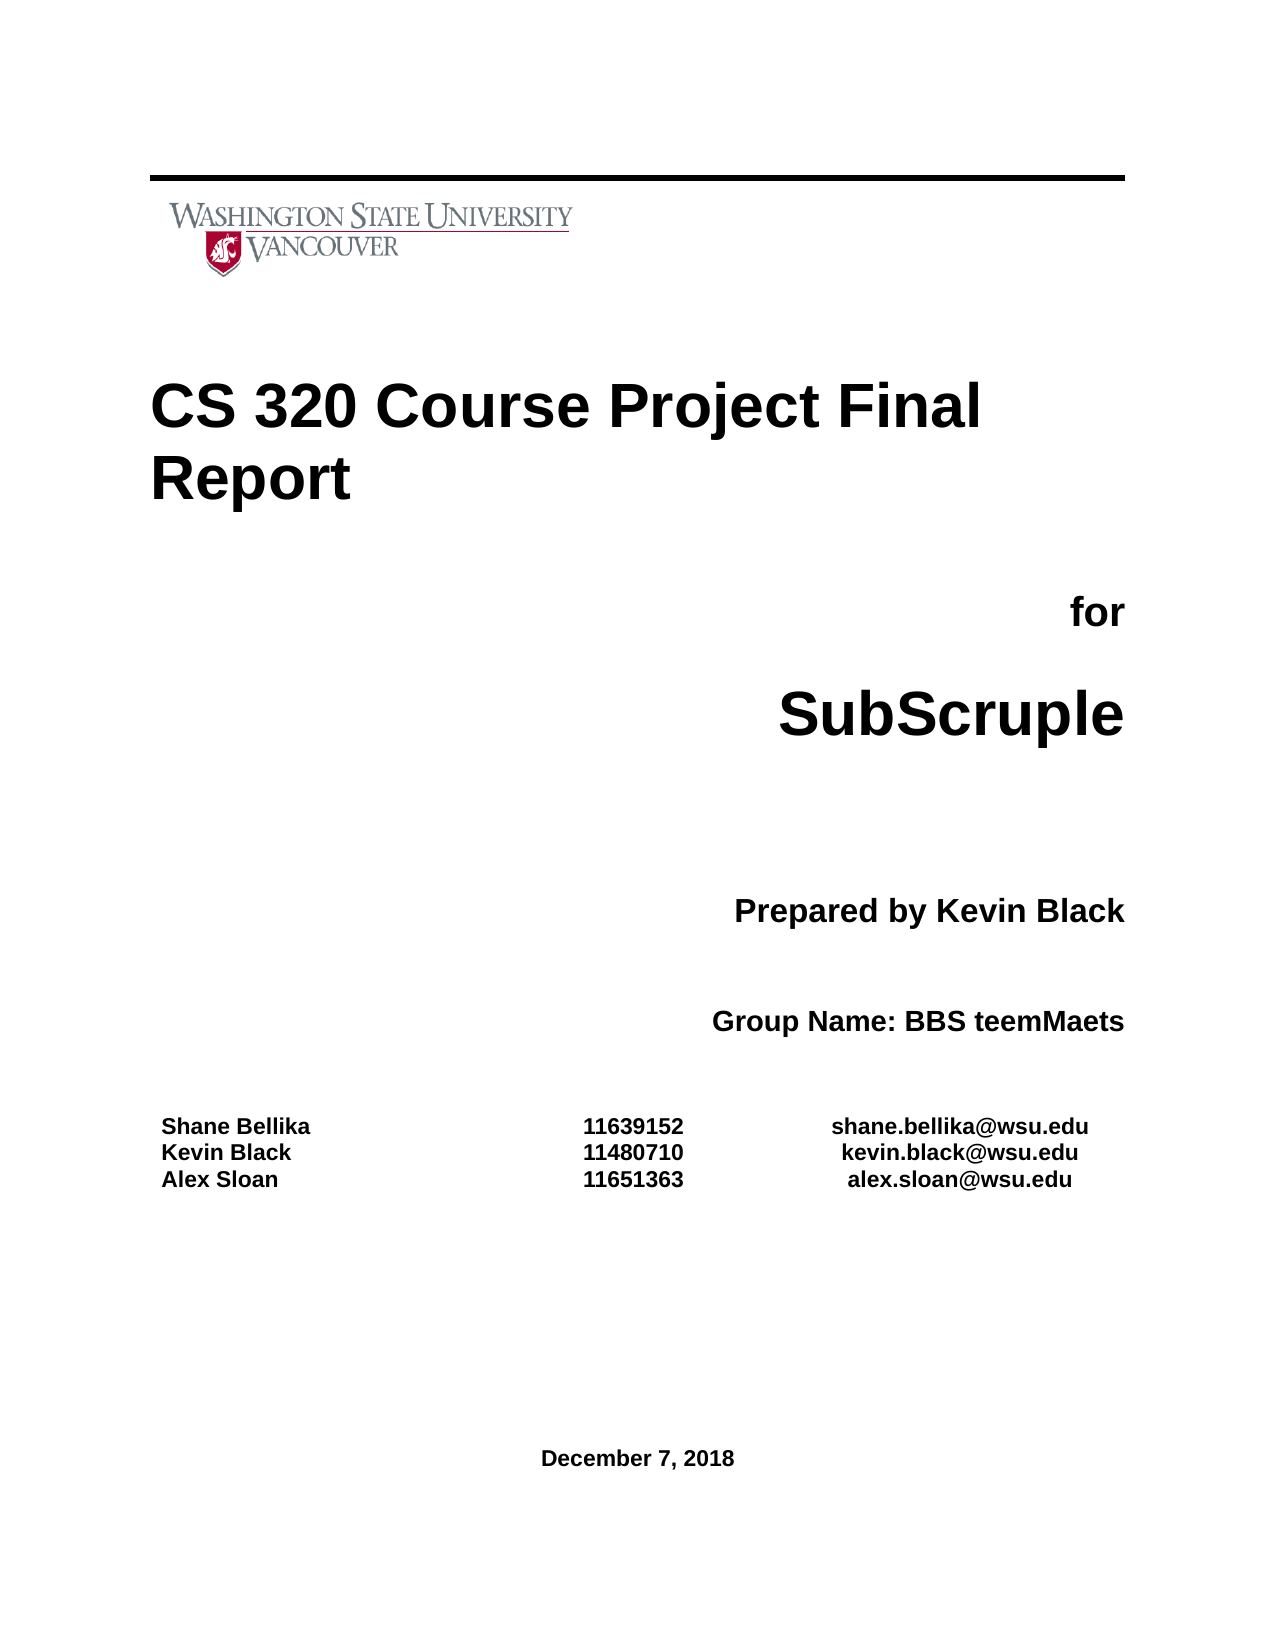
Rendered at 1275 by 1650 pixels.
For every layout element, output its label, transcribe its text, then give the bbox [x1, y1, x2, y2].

text Prepared by Kevin Black [150, 891, 1125, 929]
table_cell kevin.black@wsu.edu [795, 1139, 1125, 1166]
table_cell Kevin Black [150, 1139, 472, 1166]
title CS 320 Course Project Final Report [150, 360, 1125, 512]
table_header 11639152 [472, 1113, 795, 1139]
text December 7, 2018 [150, 1445, 1125, 1471]
table_cell 11651363 [472, 1166, 795, 1192]
title for [150, 587, 1125, 635]
table_header Shane Bellika [150, 1113, 472, 1139]
title SubScruple [150, 677, 1125, 749]
table_cell alex.sloan@wsu.edu [795, 1166, 1125, 1192]
text Group Name: BBS teemMaets [150, 1004, 1125, 1038]
table_cell 11480710 [472, 1139, 795, 1166]
table_cell Alex Sloan [150, 1166, 472, 1192]
table_header shane.bellika@wsu.edu [795, 1113, 1125, 1139]
